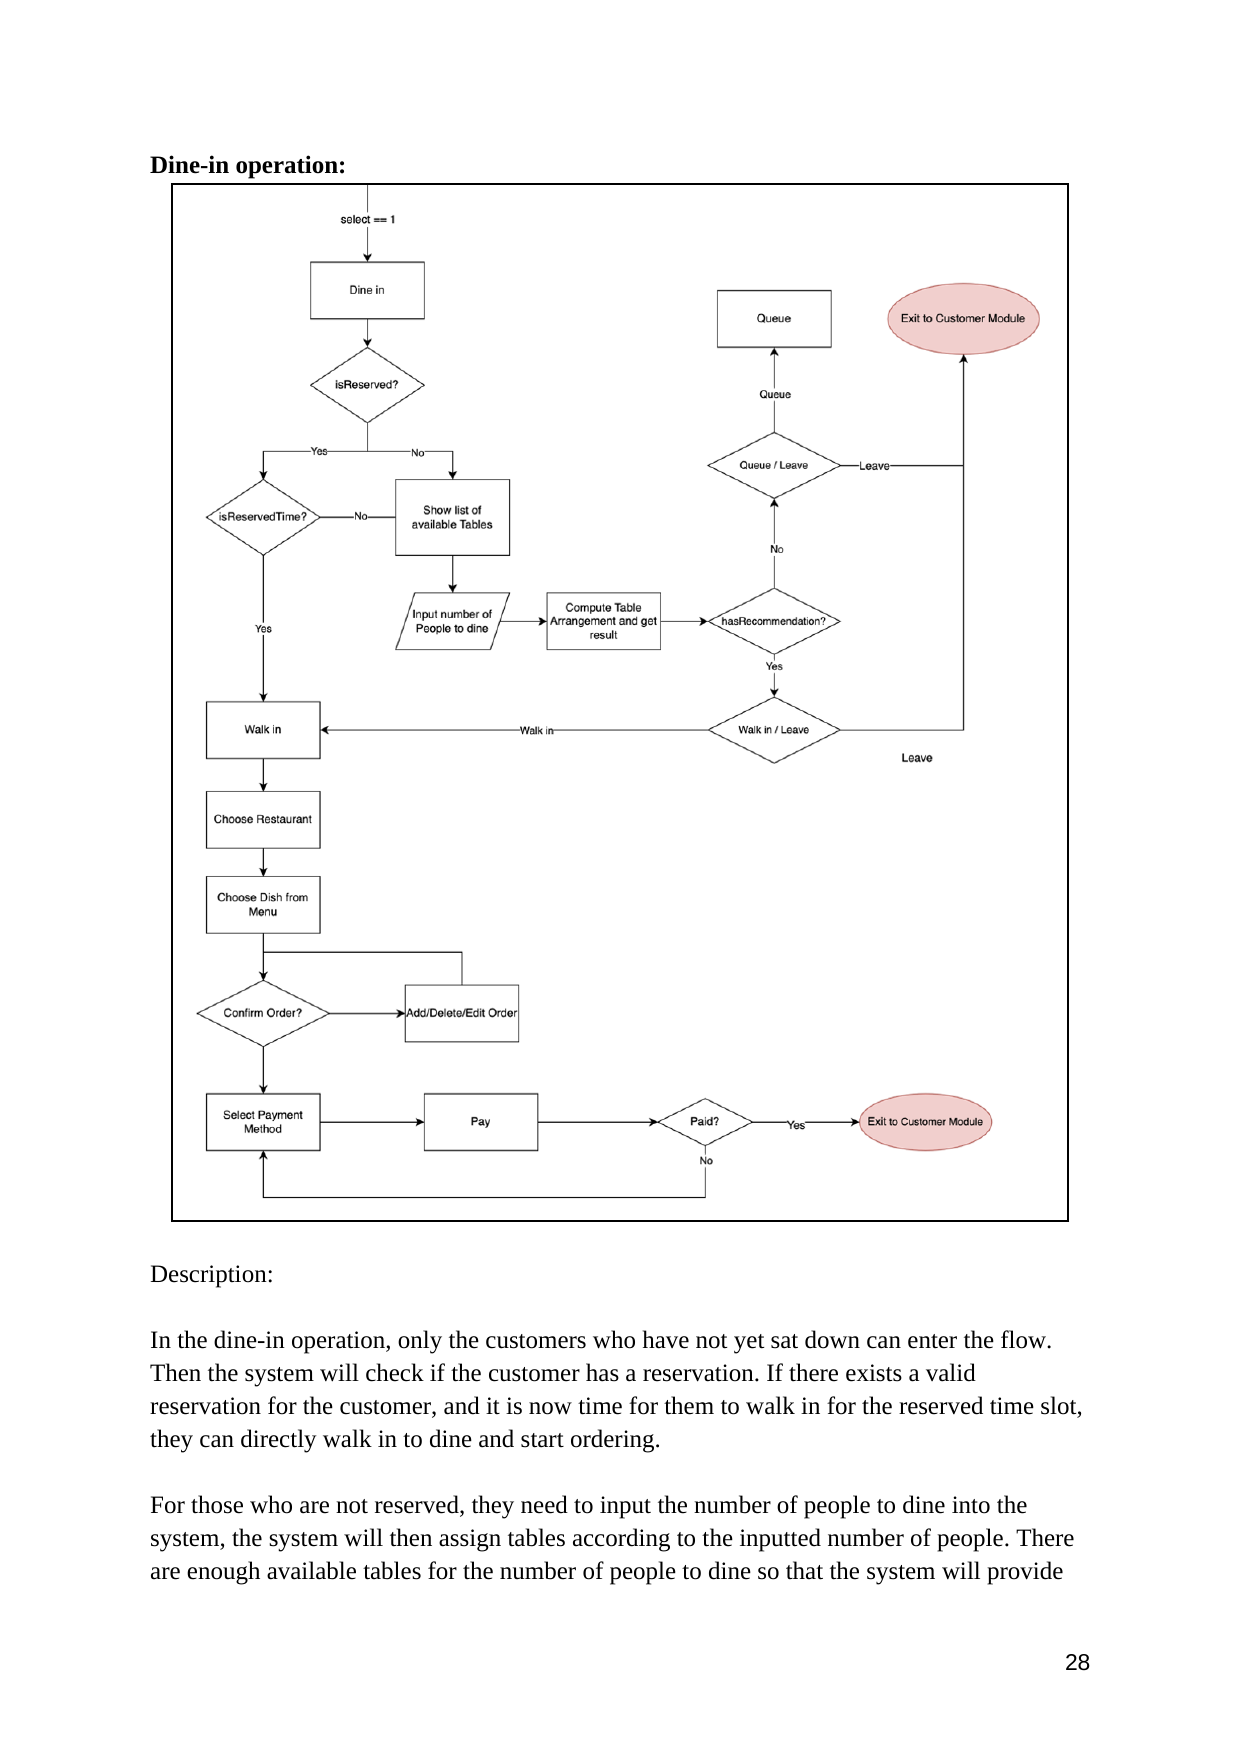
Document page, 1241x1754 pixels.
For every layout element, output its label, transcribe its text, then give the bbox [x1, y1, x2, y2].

text In the dine-in operation, only the customers who have not yet sat down can enter the flow. Then the system will check if the customer has a reservation. If there exists a valid reservation for the customer, and it is now time for them to walk in for the reserved time slot, they can directly walk in to dine and start ordering. [150, 1325, 1090, 1453]
text Description: [150, 1259, 1090, 1288]
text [150, 1490, 1090, 1585]
text Dine-in operation: [150, 150, 1090, 179]
picture [173, 185, 1067, 1220]
